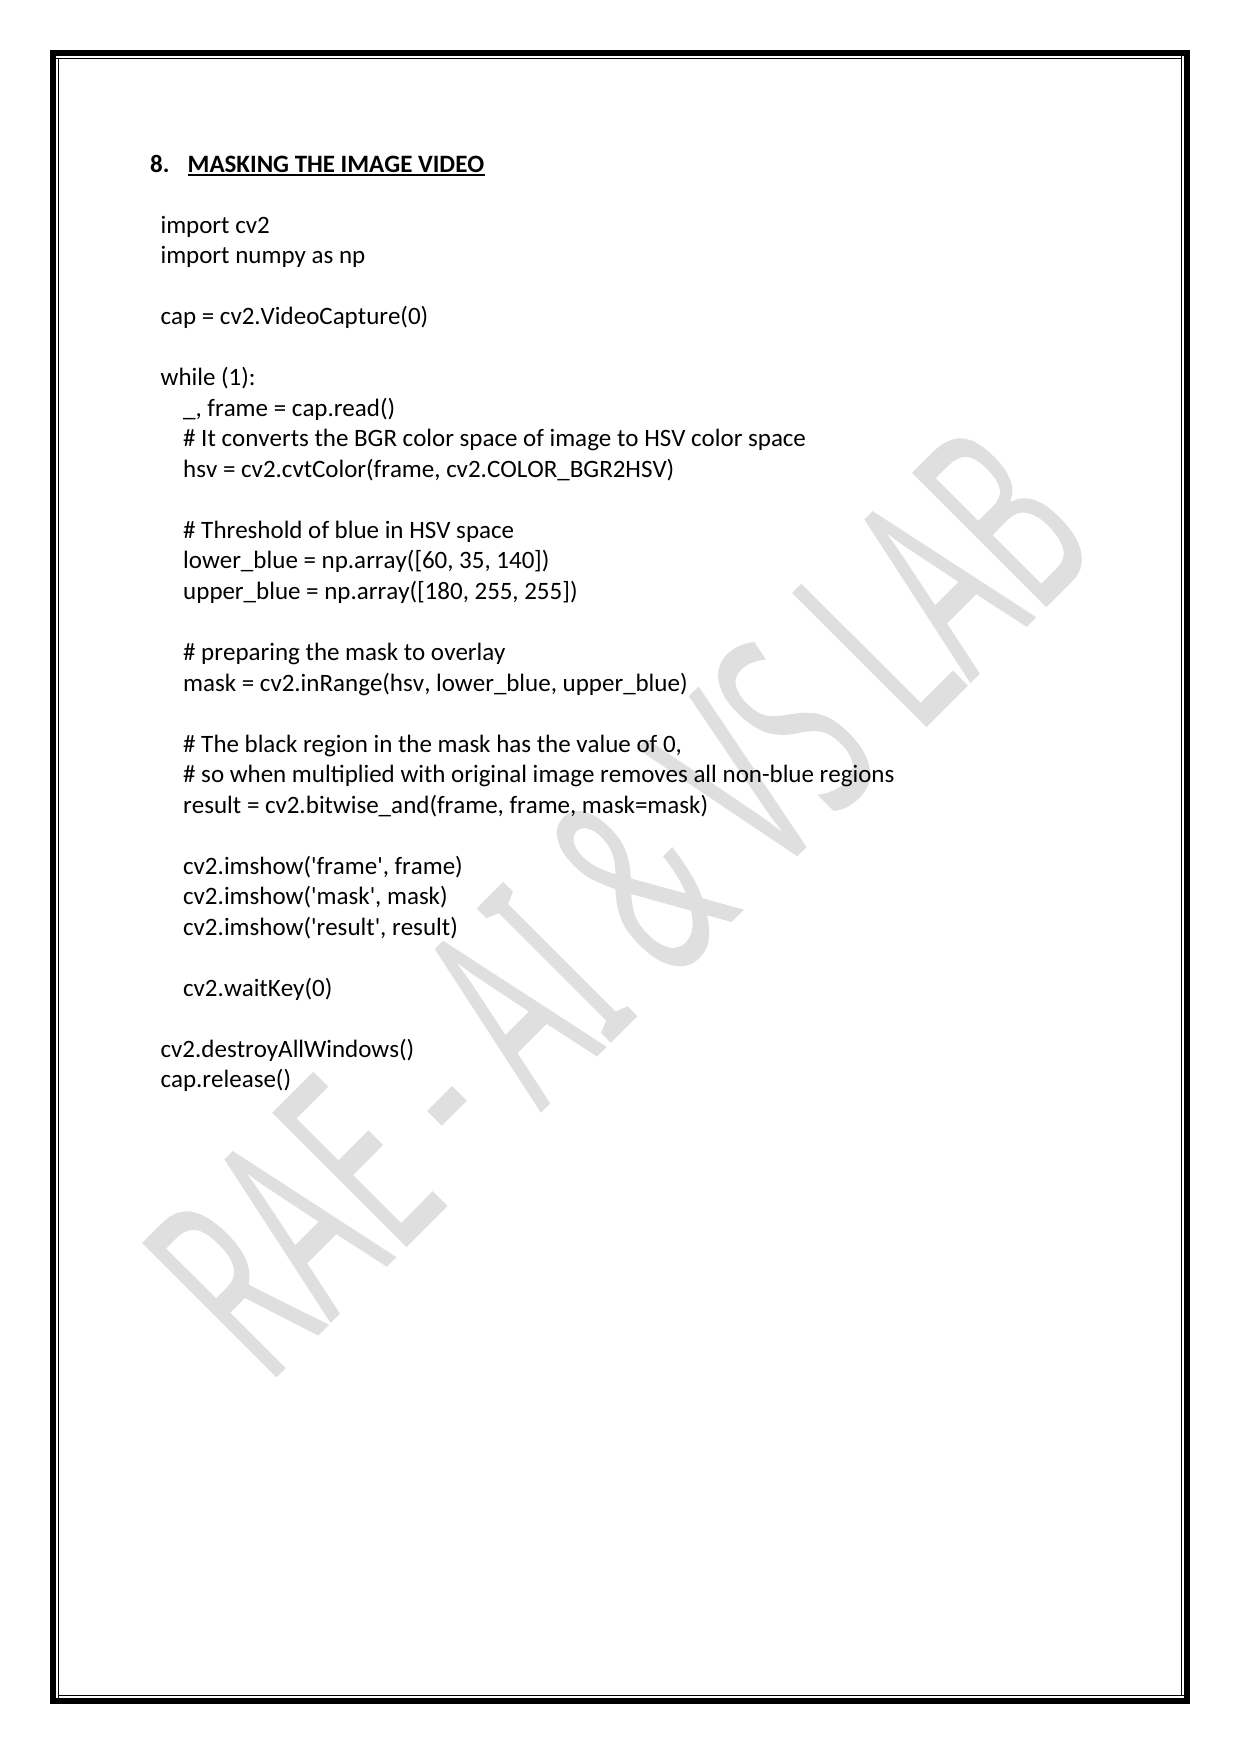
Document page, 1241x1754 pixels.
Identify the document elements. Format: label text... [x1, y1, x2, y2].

text while (1): [160, 362, 1101, 392]
text cv2.imshow('mask', mask) [160, 880, 1101, 911]
text _, frame = cap.read() [160, 392, 1101, 423]
list MASKING THE IMAGE VIDEO [150, 148, 1101, 178]
text cap = cv2.VideoCapture(0) [160, 301, 1101, 331]
text import cv2 [160, 209, 1101, 239]
text # The black region in the mask has the value of 0, [160, 728, 1101, 758]
text cap.release() [160, 1063, 1101, 1094]
text # It converts the BGR color space of image to HSV color space [160, 423, 1101, 453]
text import numpy as np [160, 239, 1101, 270]
text hsv = cv2.cvtColor(frame, cv2.COLOR_BGR2HSV) [160, 453, 1101, 484]
text mask = cv2.inRange(hsv, lower_blue, upper_blue) [160, 667, 1101, 697]
text cv2.imshow('result', result) [160, 911, 1101, 941]
text cv2.destroyAllWindows() [160, 1033, 1101, 1063]
text lower_blue = np.array([60, 35, 140]) [160, 545, 1101, 575]
text # preparing the mask to overlay [160, 636, 1101, 667]
text cv2.imshow('frame', frame) [160, 850, 1101, 880]
text # Threshold of blue in HSV space [160, 514, 1101, 545]
text cv2.waitKey(0) [160, 972, 1101, 1002]
text upper_blue = np.array([180, 255, 255]) [160, 575, 1101, 606]
text result = cv2.bitwise_and(frame, frame, mask=mask) [160, 789, 1101, 819]
text # so when multiplied with original image removes all non-blue regions [160, 758, 1101, 789]
